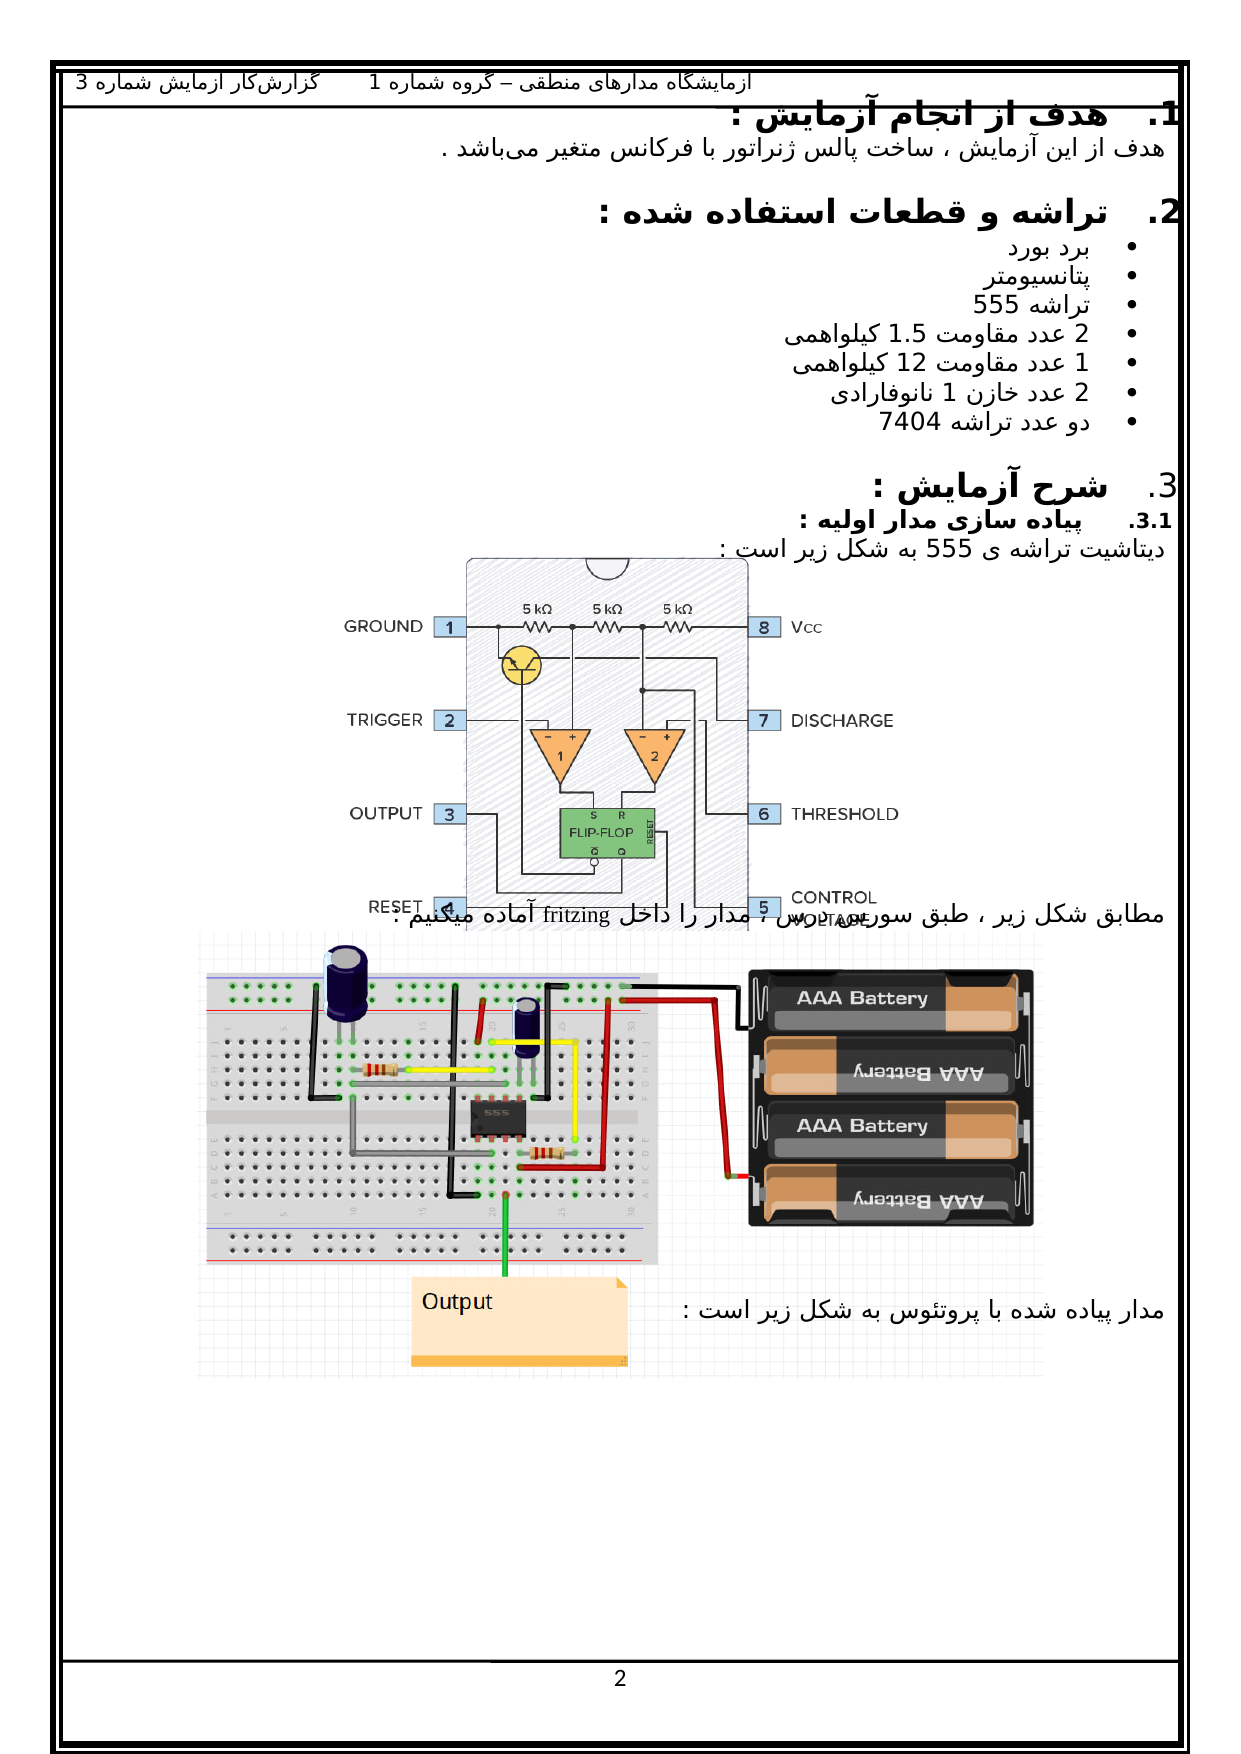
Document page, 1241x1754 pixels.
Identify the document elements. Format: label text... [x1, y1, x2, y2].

text مدار پیاده شده با پروتئوس به شکل زیر است : [75, 1295, 1165, 1324]
picture [196, 929, 1044, 1295]
text مطابق شکل زیر ، طبق سورس درس ، مدار را داخل fritzing آماده میکنیم : [75, 899, 1165, 929]
subtitle پیاده سازی مدار اولیه : [75, 505, 1128, 534]
text هدف از این آزمایش ، ساخت پالس ژنراتور با فرکانس متغير می‌باشد . [75, 133, 1165, 162]
list تراشه 555 [75, 290, 1128, 319]
text دیتاشیت تراشه ی 555 به شکل زیر است : [75, 534, 1165, 564]
list 1 عدد مقاومت 12 کیلواهمی [75, 348, 1128, 378]
list دو عدد تراشه 7404 [75, 407, 1128, 436]
picture [196, 1324, 1044, 1379]
list برد بورد [75, 232, 1128, 261]
list 2 عدد مقاومت 1.5 کیلواهمی [75, 319, 1128, 348]
list پتانسیومتر [75, 261, 1128, 290]
subtitle هدف از انجام آزمایش : [75, 94, 1146, 133]
subtitle شرح آزمایش : [75, 467, 1146, 505]
list 2 عدد خازن 1 نانوفارادی [75, 378, 1128, 407]
subtitle تراشه و قطعات استفاده شده : [75, 193, 1146, 232]
picture [325, 564, 915, 899]
